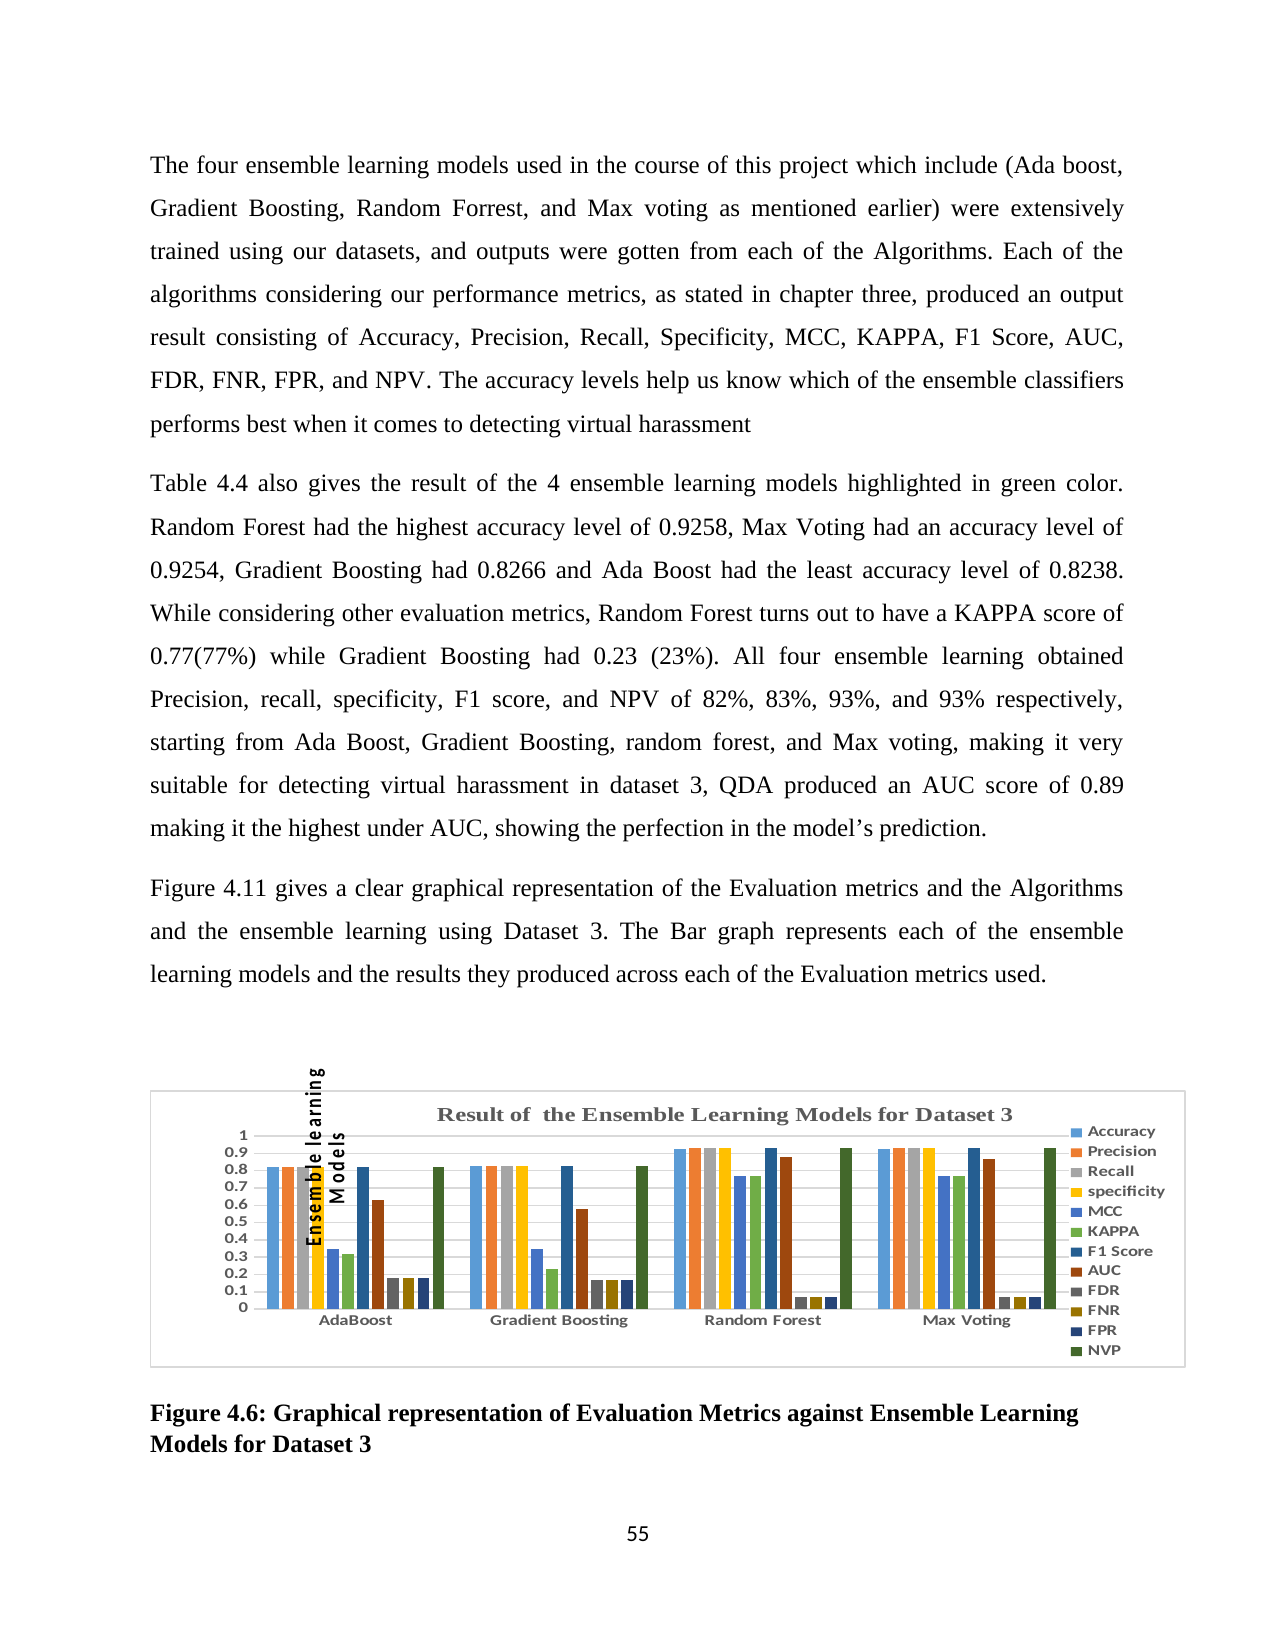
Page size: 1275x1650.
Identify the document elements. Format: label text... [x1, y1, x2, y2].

text Figure 4.11 gives a clear graphical representation of the Evaluation metrics and the Algorithms and the ensemble learning using Dataset 3. The Bar graph represents each of the ensemble learning models and the results they produced across each of the Evaluation metrics used. [150, 873, 1125, 988]
subtitle Figure 4.6: Graphical representation of Evaluation Metrics against Ensemble Learning Models for Dataset 3 [150, 1398, 1125, 1457]
text The four ensemble learning models used in the course of this project which include (Ada boost, Gradient Boosting, Random Forrest, and Max voting as mentioned earlier) were extensively trained using our datasets, and outputs were gotten from each of the Algorithms. Each of the algorithms considering our performance metrics, as stated in chapter three, produced an output result consisting of Accuracy, Precision, Recall, Specificity, MCC, KAPPA, F1 Score, AUC, FDR, FNR, FPR, and NPV. The accuracy levels help us know which of the ensemble classifiers performs best when it comes to detecting virtual harassment [150, 150, 1125, 437]
text Table 4.4 also gives the result of the 4 ensemble learning models highlighted in green color. Random Forest had the highest accuracy level of 0.9258, Max Voting had an accuracy level of 0.9254, Gradient Boosting had 0.8266 and Ada Boost had the least accuracy level of 0.8238. While considering other evaluation metrics, Random Forest turns out to have a KAPPA score of 0.77(77%) while Gradient Boosting had 0.23 (23%). All four ensemble learning obtained Precision, recall, specificity, F1 score, and NPV of 82%, 83%, 93%, and 93% respectively, starting from Ada Boost, Gradient Boosting, random forest, and Max voting, making it very suitable for detecting virtual harassment in dataset 3, QDA produced an AUC score of 0.89 making it the highest under AUC, showing the perfection in the model’s prediction. [150, 468, 1125, 842]
